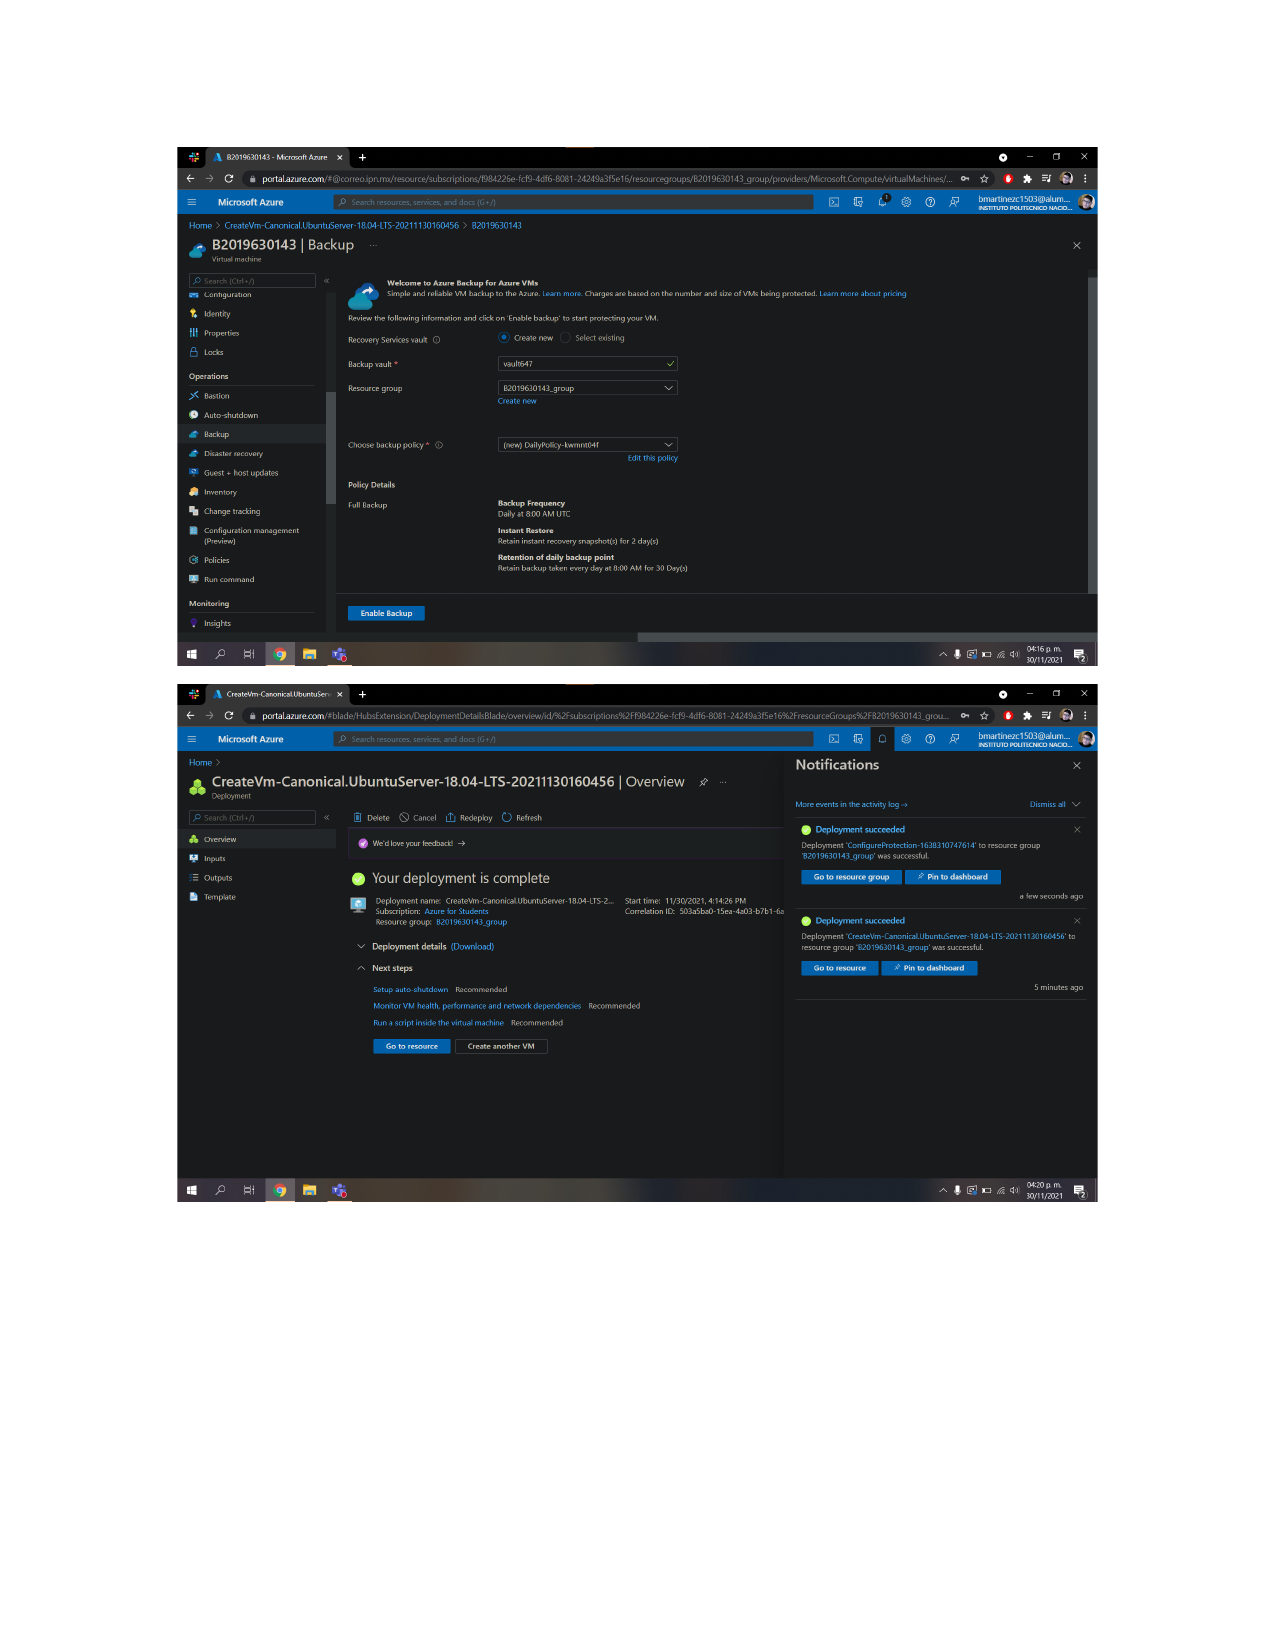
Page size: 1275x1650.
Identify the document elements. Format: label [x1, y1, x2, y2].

picture [177, 147, 1098, 666]
picture [177, 684, 1098, 1202]
